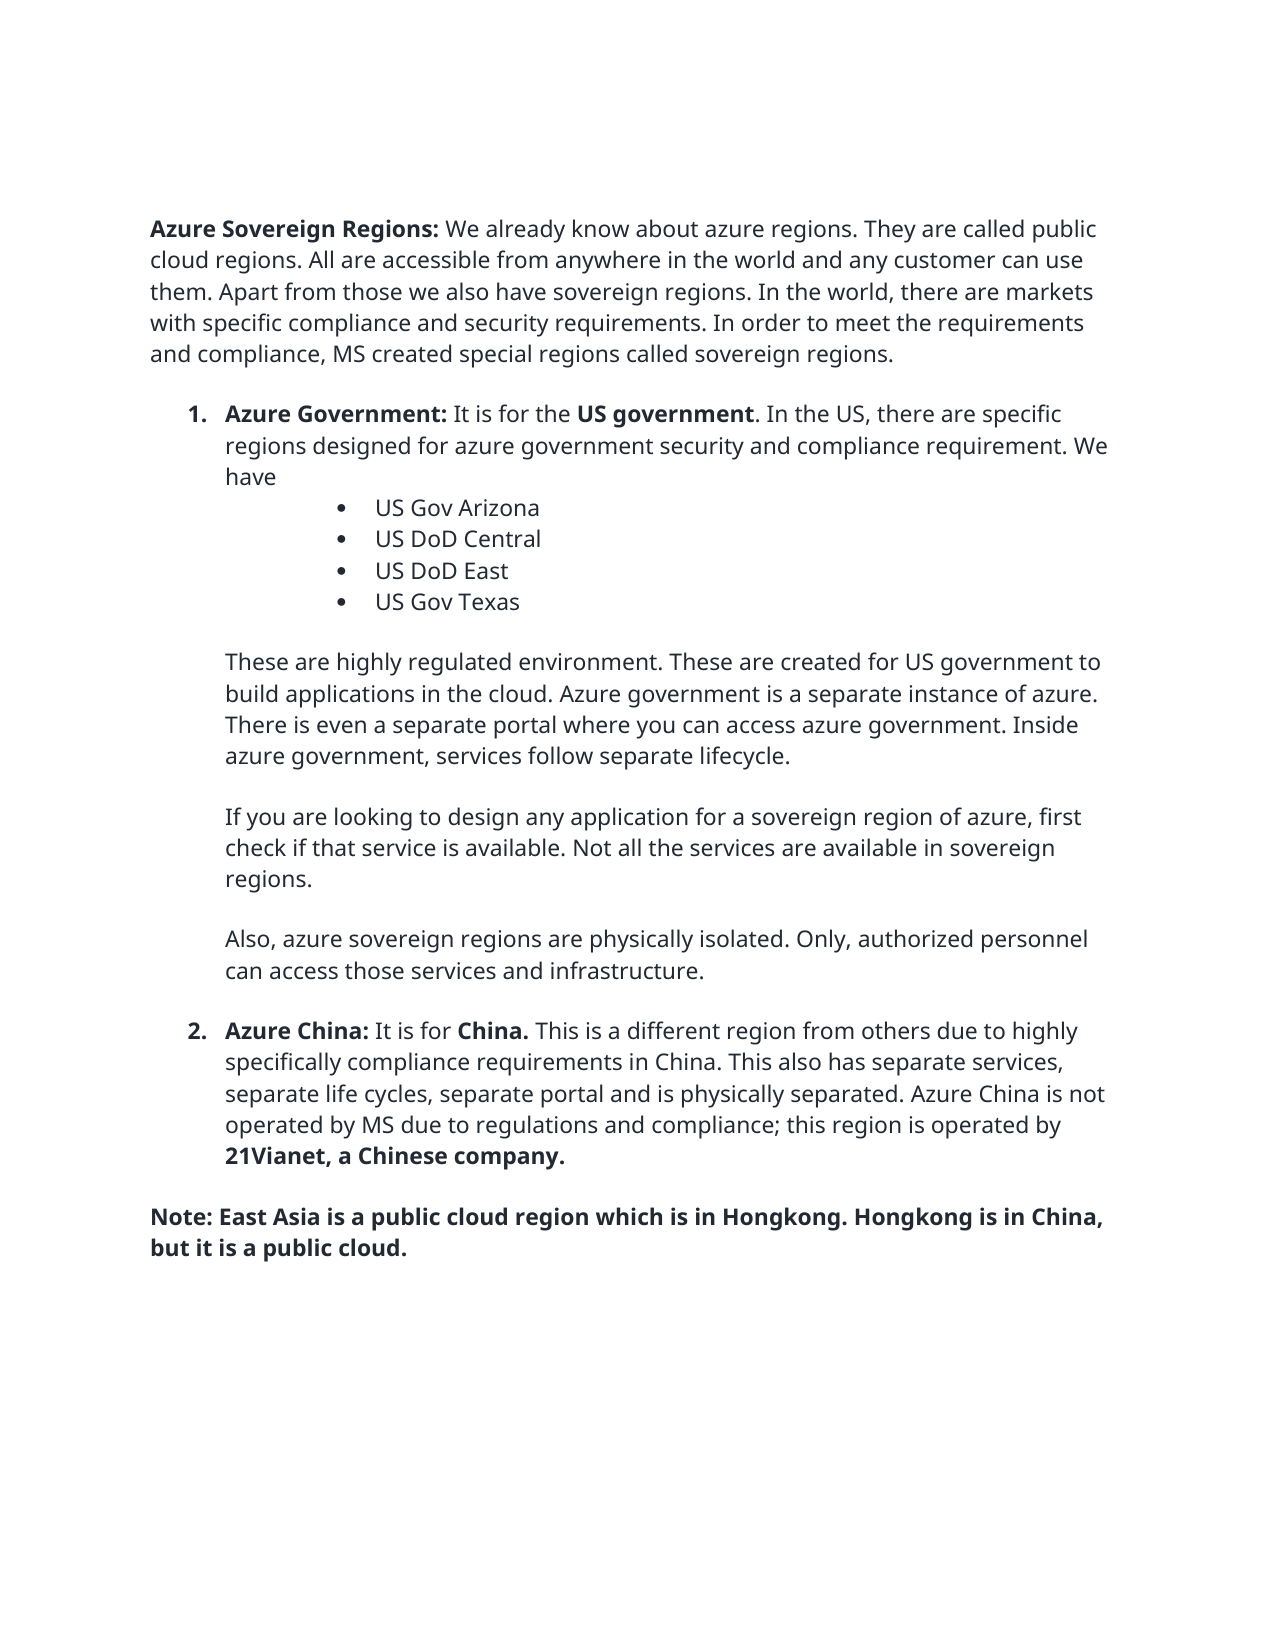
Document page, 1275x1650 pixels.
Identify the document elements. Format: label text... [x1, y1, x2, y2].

list US DoD Central [337, 523, 1125, 554]
text Also, azure sovereign regions are physically isolated. Only, authorized personnel can access those services and infrastructure. [225, 923, 1125, 986]
list US Gov Texas [337, 586, 1125, 617]
text Note: East Asia is a public cloud region which is in Hongkong. Hongkong is in China, but it is a public cloud. [150, 1200, 1125, 1263]
list Azure Government: It is for the US government. In the US, there are specific regions designed for azure government security and compliance requirement. We have [187, 398, 1125, 492]
list Azure China: It is for China. This is a different region from others due to highly specifically compliance requirements in China. This also has separate services, separate life cycles, separate portal and is physically separated. Azure China is not operated by MS due to regulations and compliance; this region is operated by 21Vianet, a Chinese company. [187, 1015, 1125, 1171]
text These are highly regulated environment. These are created for US government to build applications in the cloud. Azure government is a separate instance of azure. There is even a separate portal where you can access azure government. Inside azure government, services follow separate lifecycle. [225, 646, 1125, 771]
text If you are looking to design any application for a sovereign region of azure, first check if that service is available. Not all the services are available in sovereign regions. [225, 800, 1125, 894]
list US Gov Arizona [337, 492, 1125, 523]
list US DoD East [337, 554, 1125, 586]
text Azure Sovereign Regions: We already know about azure regions. They are called public cloud regions. All are accessible from anywhere in the world and any customer can use them. Apart from those we also have sovereign regions. In the world, there are markets with specific compliance and security requirements. In order to meet the requirements and compliance, MS created special regions called sovereign regions. [150, 213, 1125, 369]
